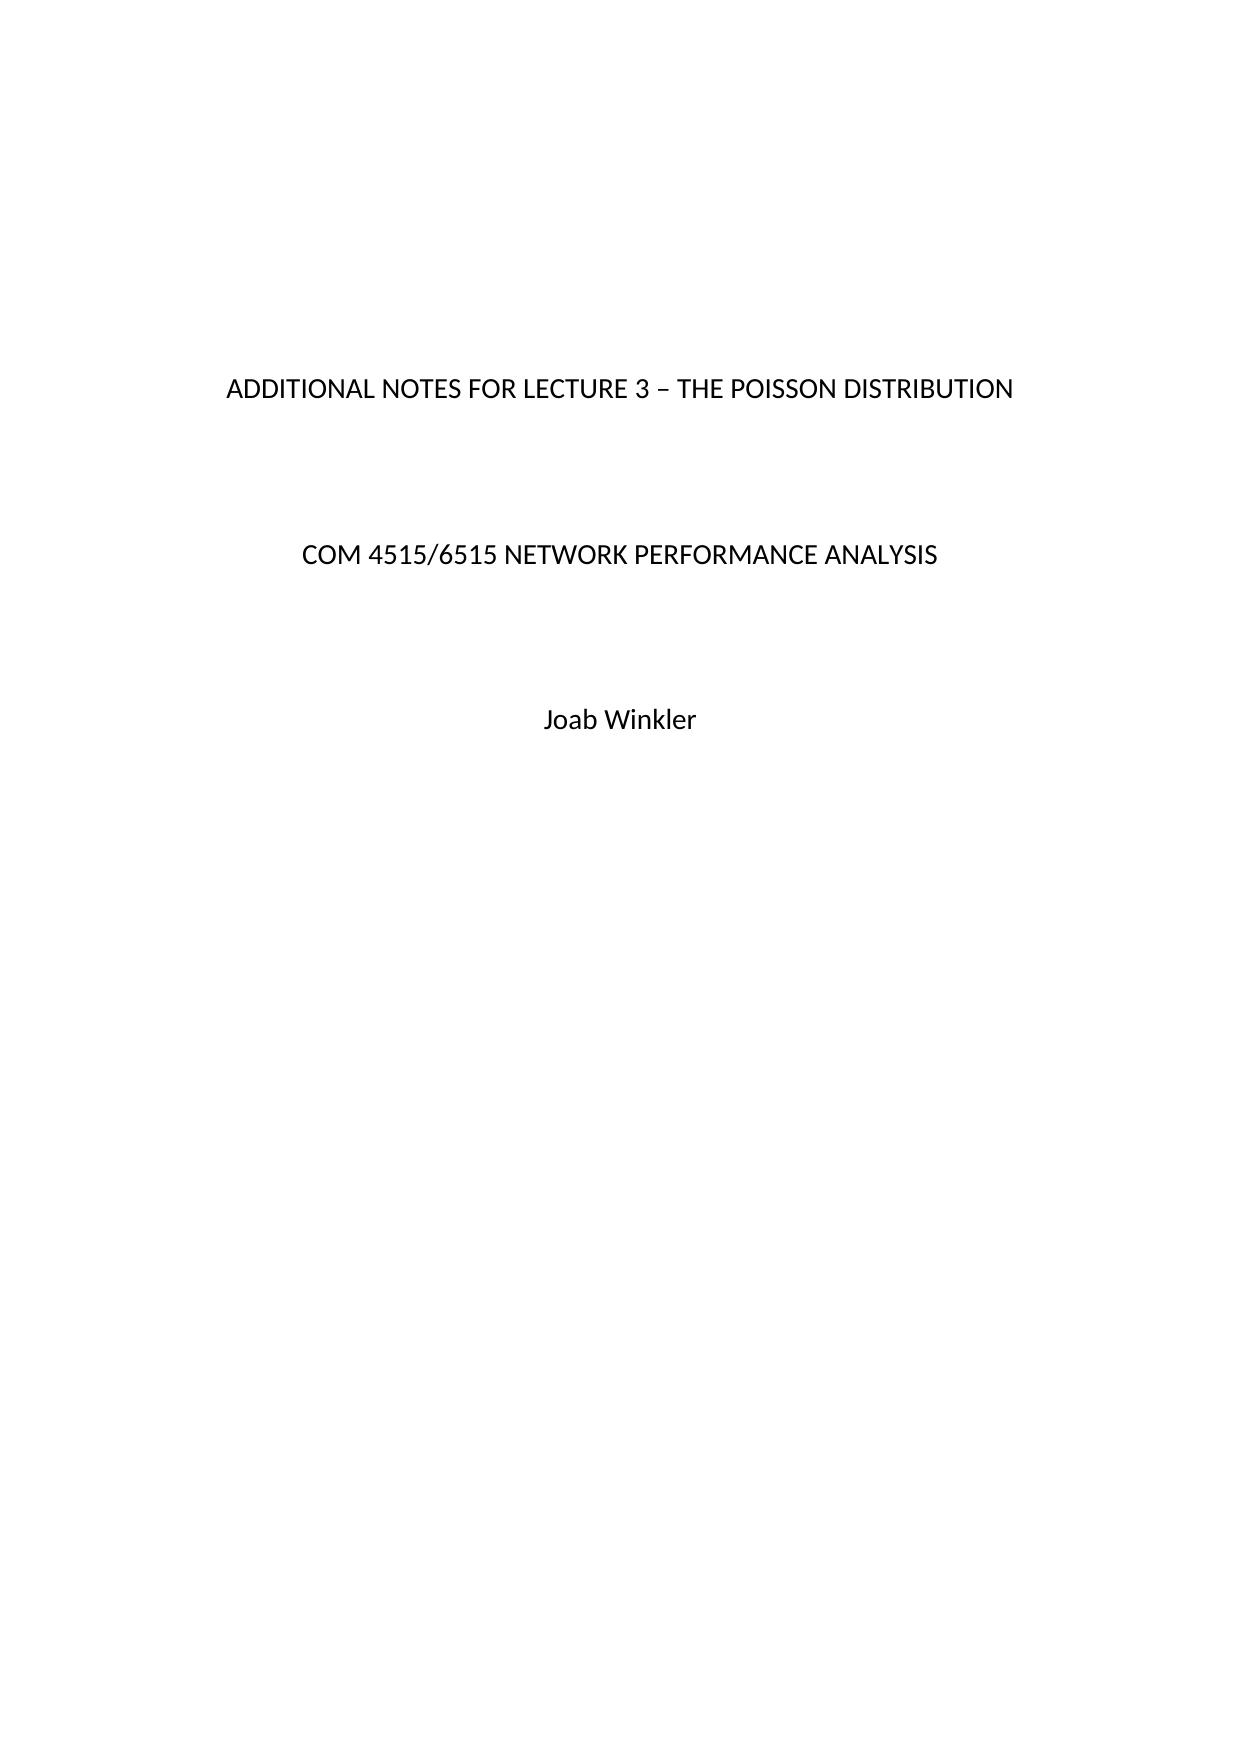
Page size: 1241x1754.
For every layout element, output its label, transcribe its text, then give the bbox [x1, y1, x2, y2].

text COM 4515/6515 NETWORK PERFORMANCE ANALYSIS [150, 536, 1090, 571]
text Joab Winkler [150, 701, 1090, 737]
text ADDITIONAL NOTES FOR LECTURE 3 – THE POISSON DISTRIBUTION [150, 370, 1090, 406]
